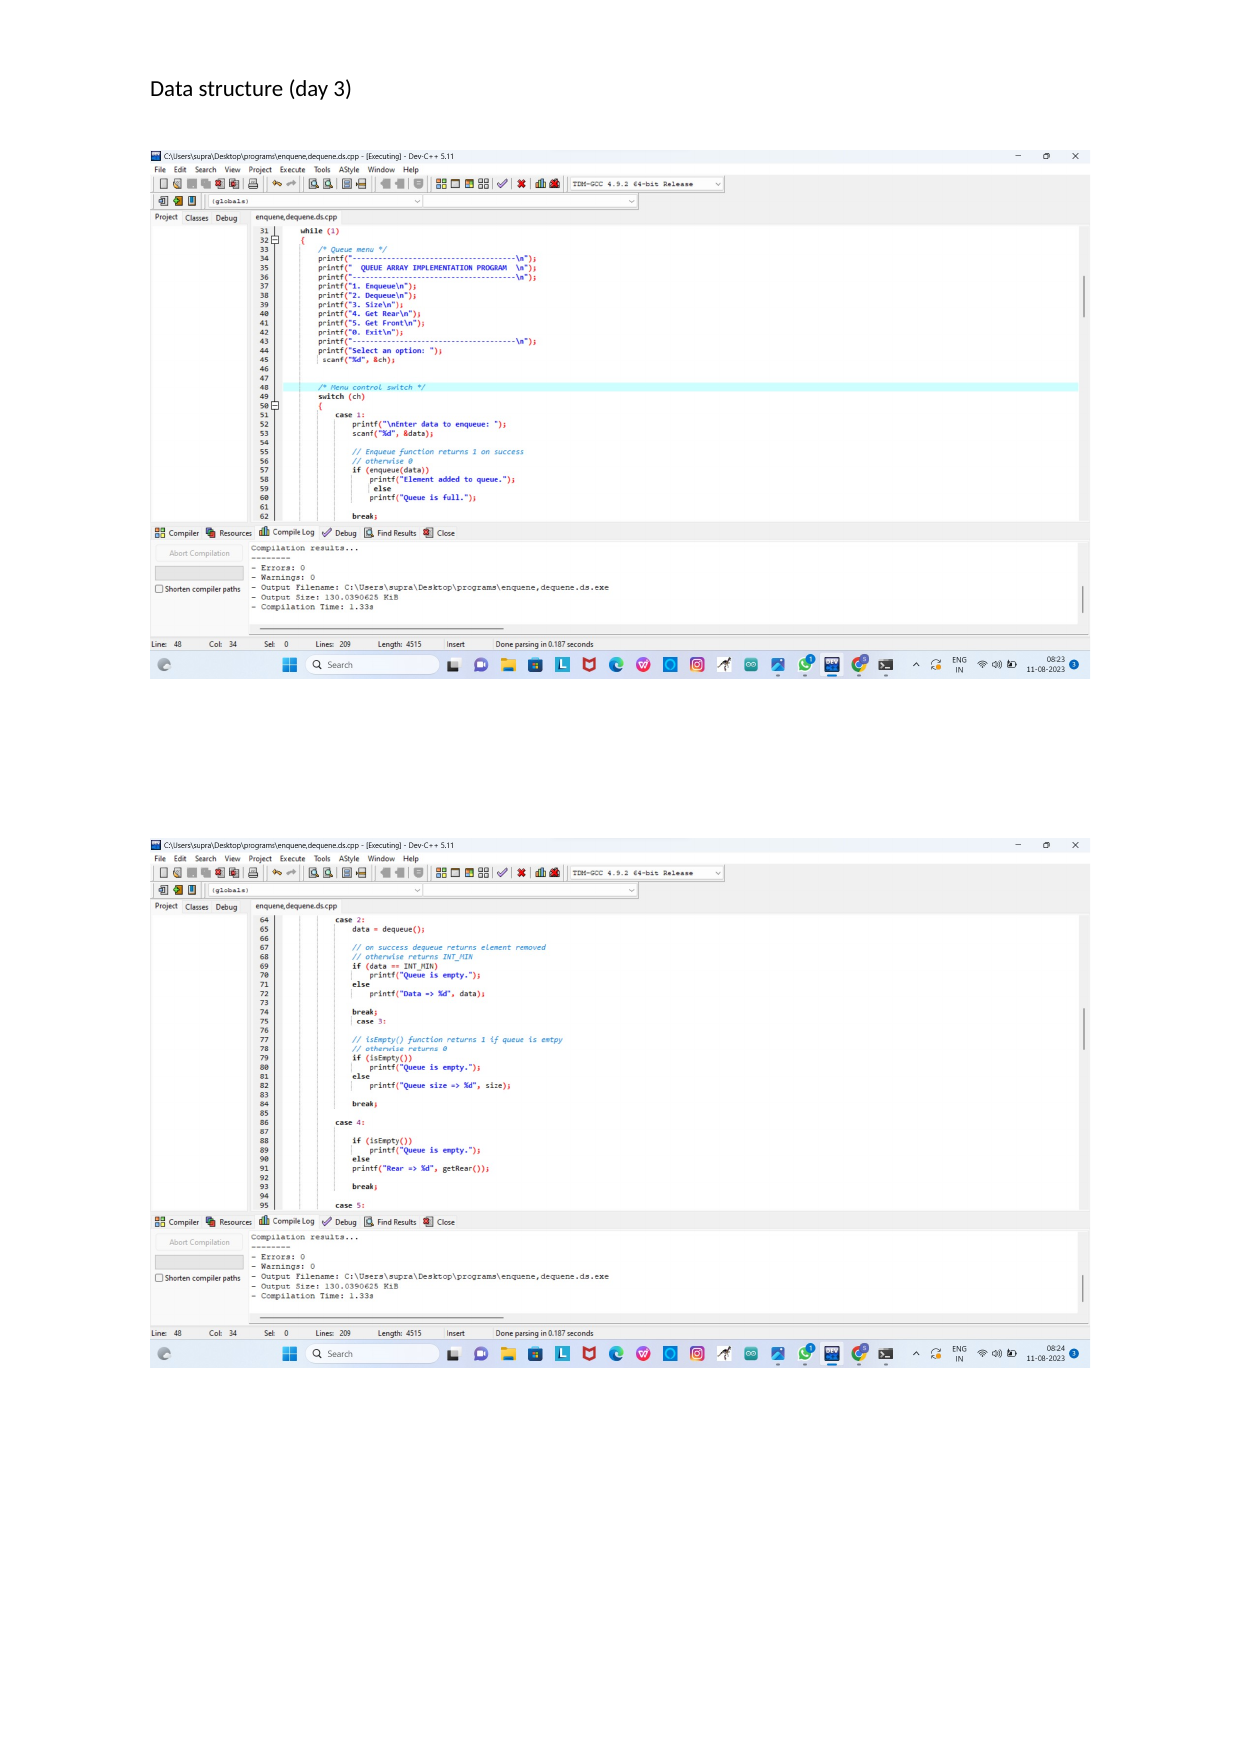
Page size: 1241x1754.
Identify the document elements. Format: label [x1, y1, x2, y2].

picture [150, 838, 1091, 1368]
picture [150, 150, 1091, 679]
